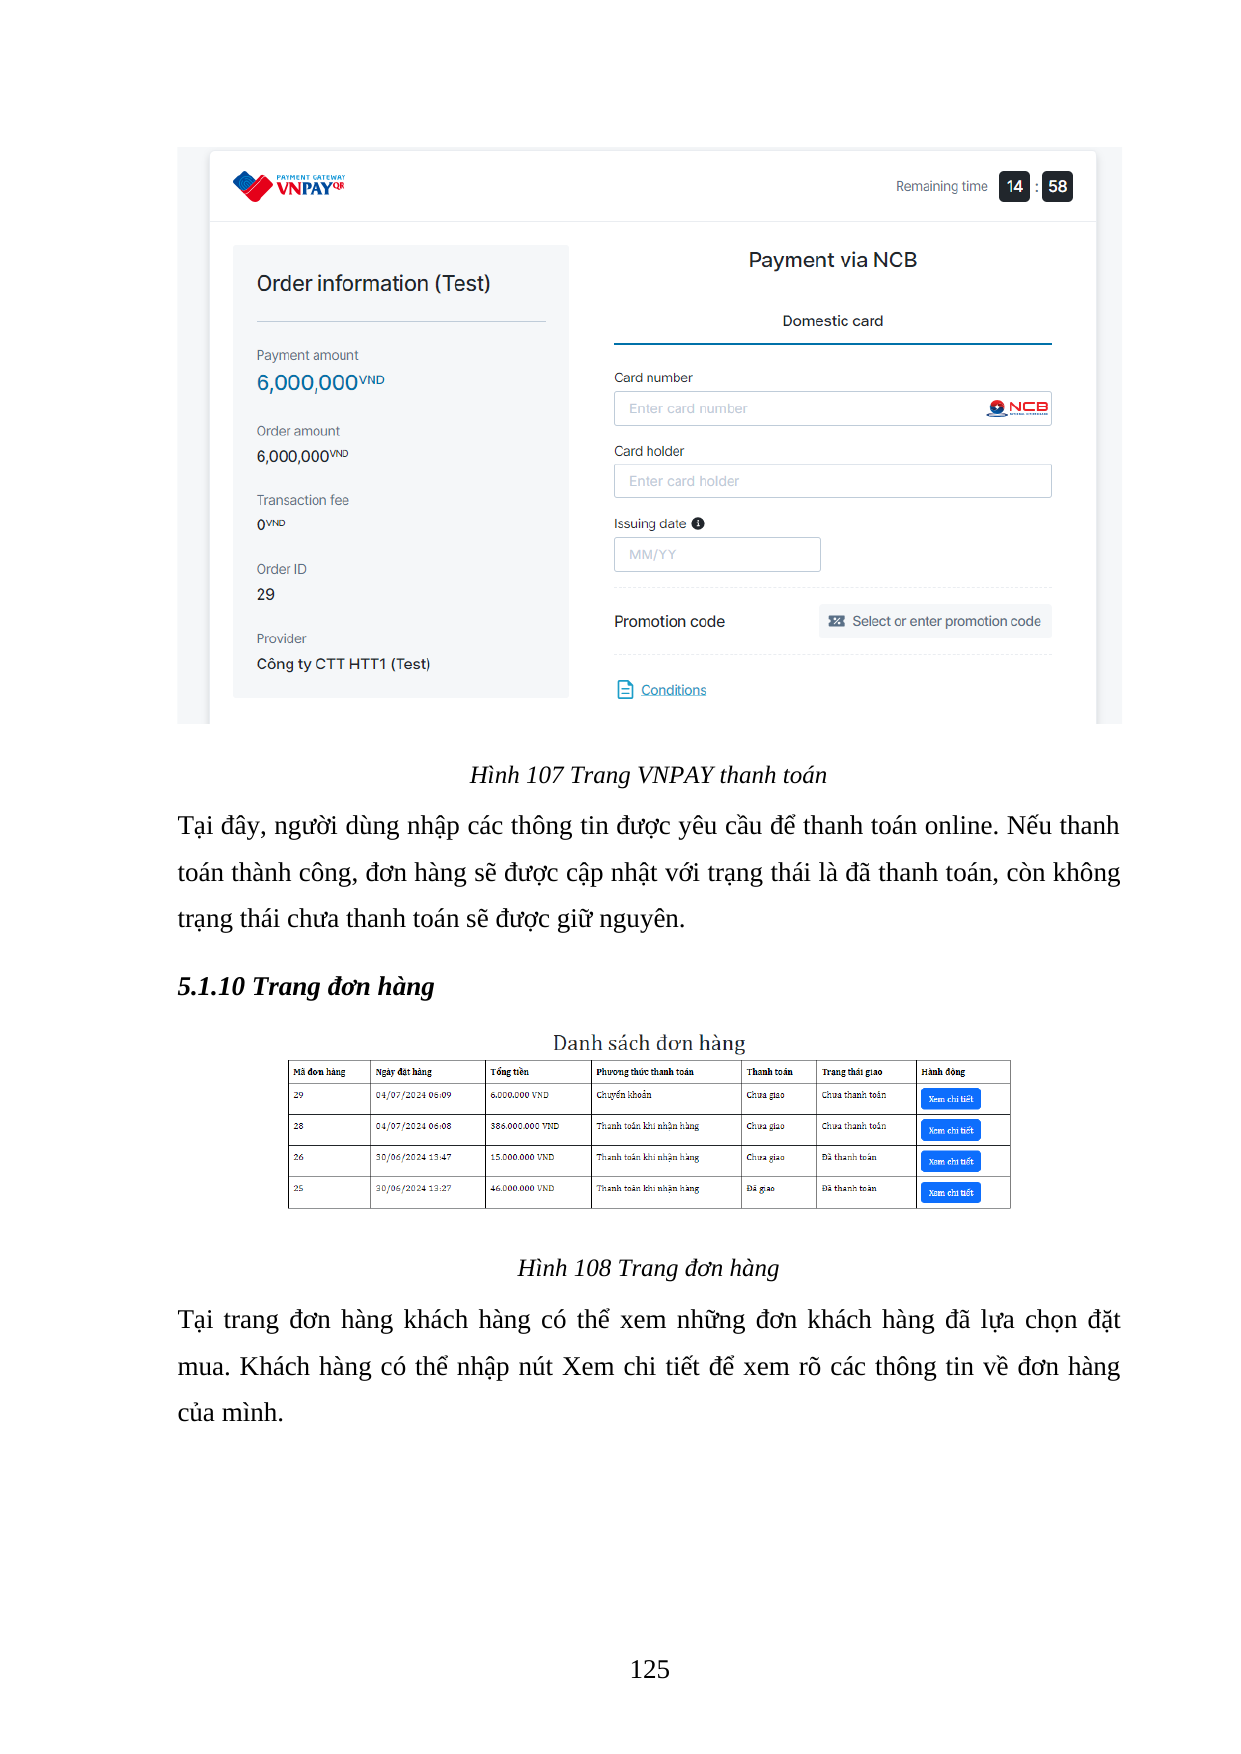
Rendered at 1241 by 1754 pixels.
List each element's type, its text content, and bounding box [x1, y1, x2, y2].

subtitle Trang đơn hàng [177, 970, 1122, 1001]
picture [177, 1026, 1123, 1217]
text Hình 107 Trang VNPAY thanh toán [177, 760, 1122, 788]
picture [177, 147, 1123, 724]
text Tại trang đơn hàng khách hàng có thể xem những đơn khách hàng đã lựa chọn đặt mua. Khách hàng có thể nhập nút Xem chi tiết để xem rõ các thông tin về đơn hàng của mình. [177, 1303, 1122, 1427]
text Tại đây, người dùng nhập các thông tin được yêu cầu để thanh toán online. Nếu thanh toán thành công, đơn hàng sẽ được cập nhật với trạng thái là đã thanh toán, còn không trạng thái chưa thanh toán sẽ được giữ nguyên. [177, 809, 1122, 934]
text Hình 108 Trang đơn hàng [177, 1253, 1122, 1282]
